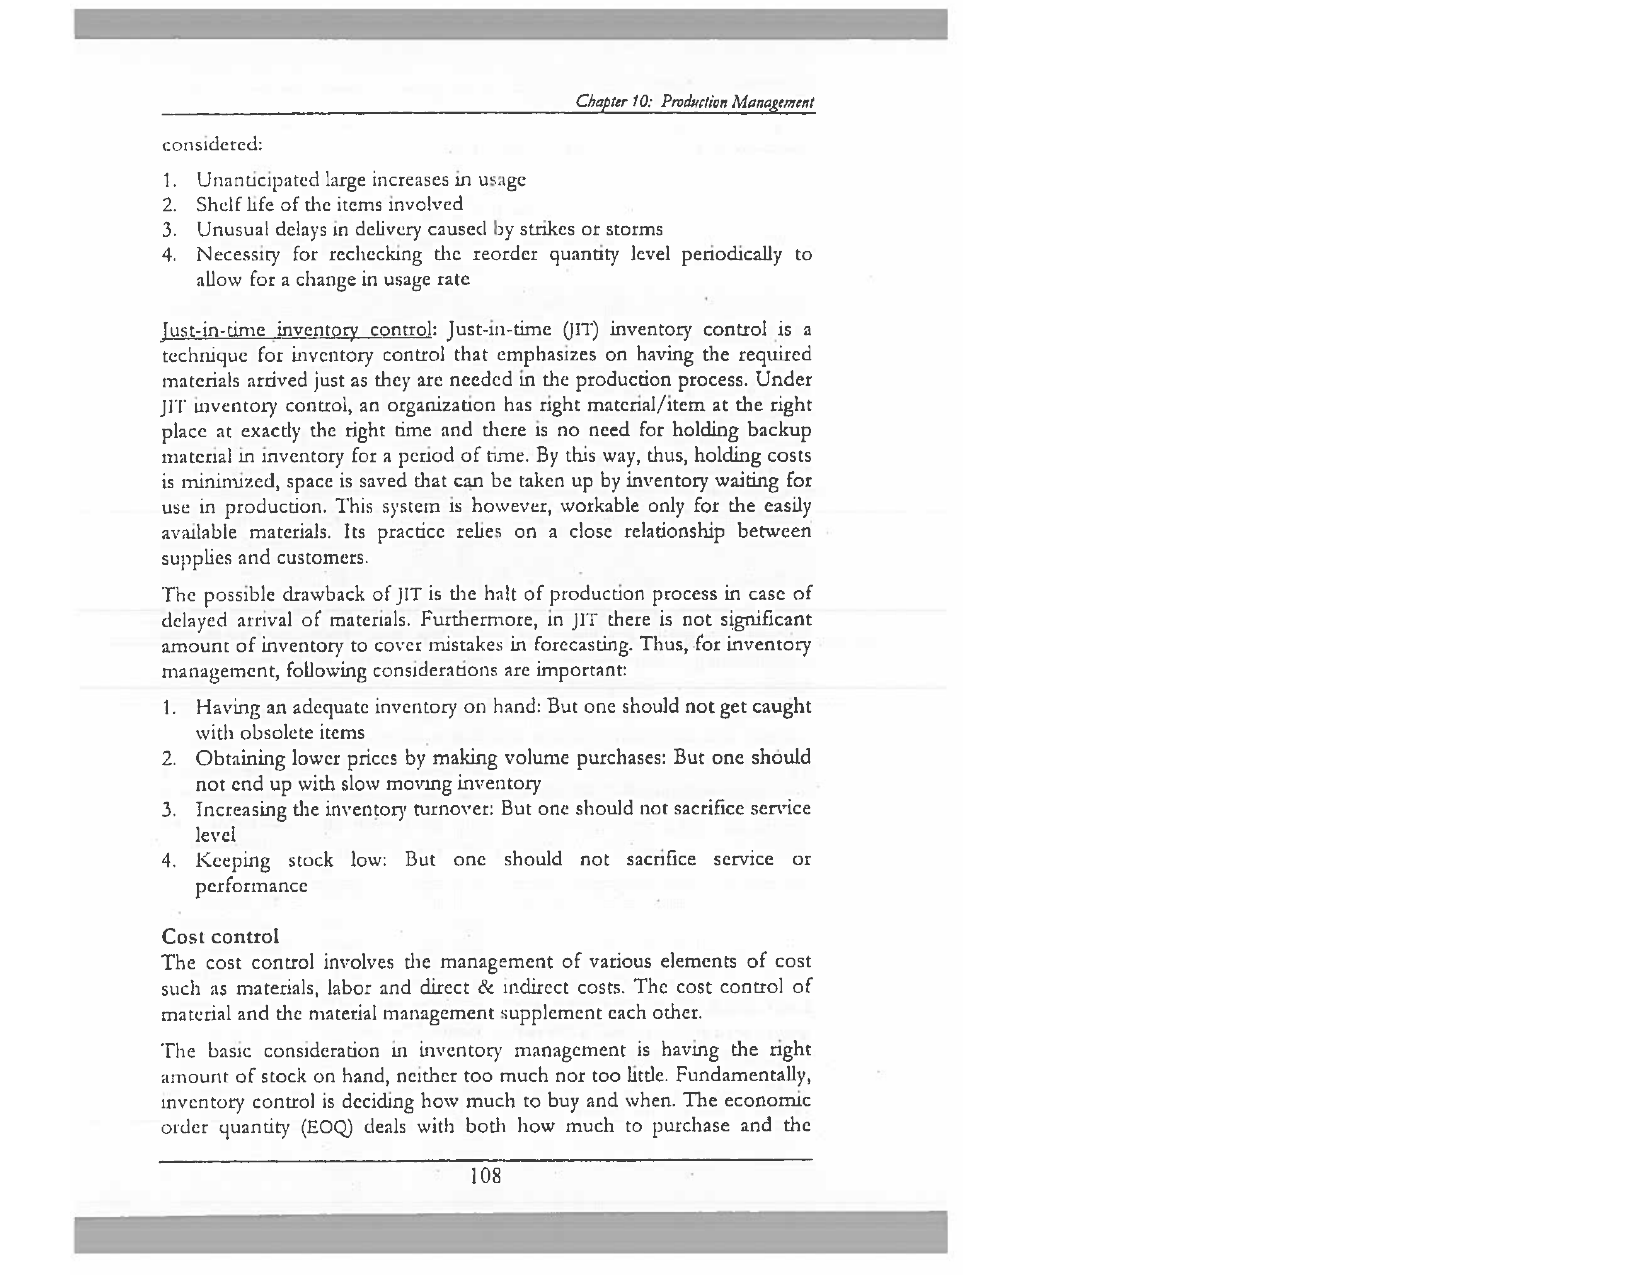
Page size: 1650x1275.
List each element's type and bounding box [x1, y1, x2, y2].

picture [70, 0, 963, 1275]
